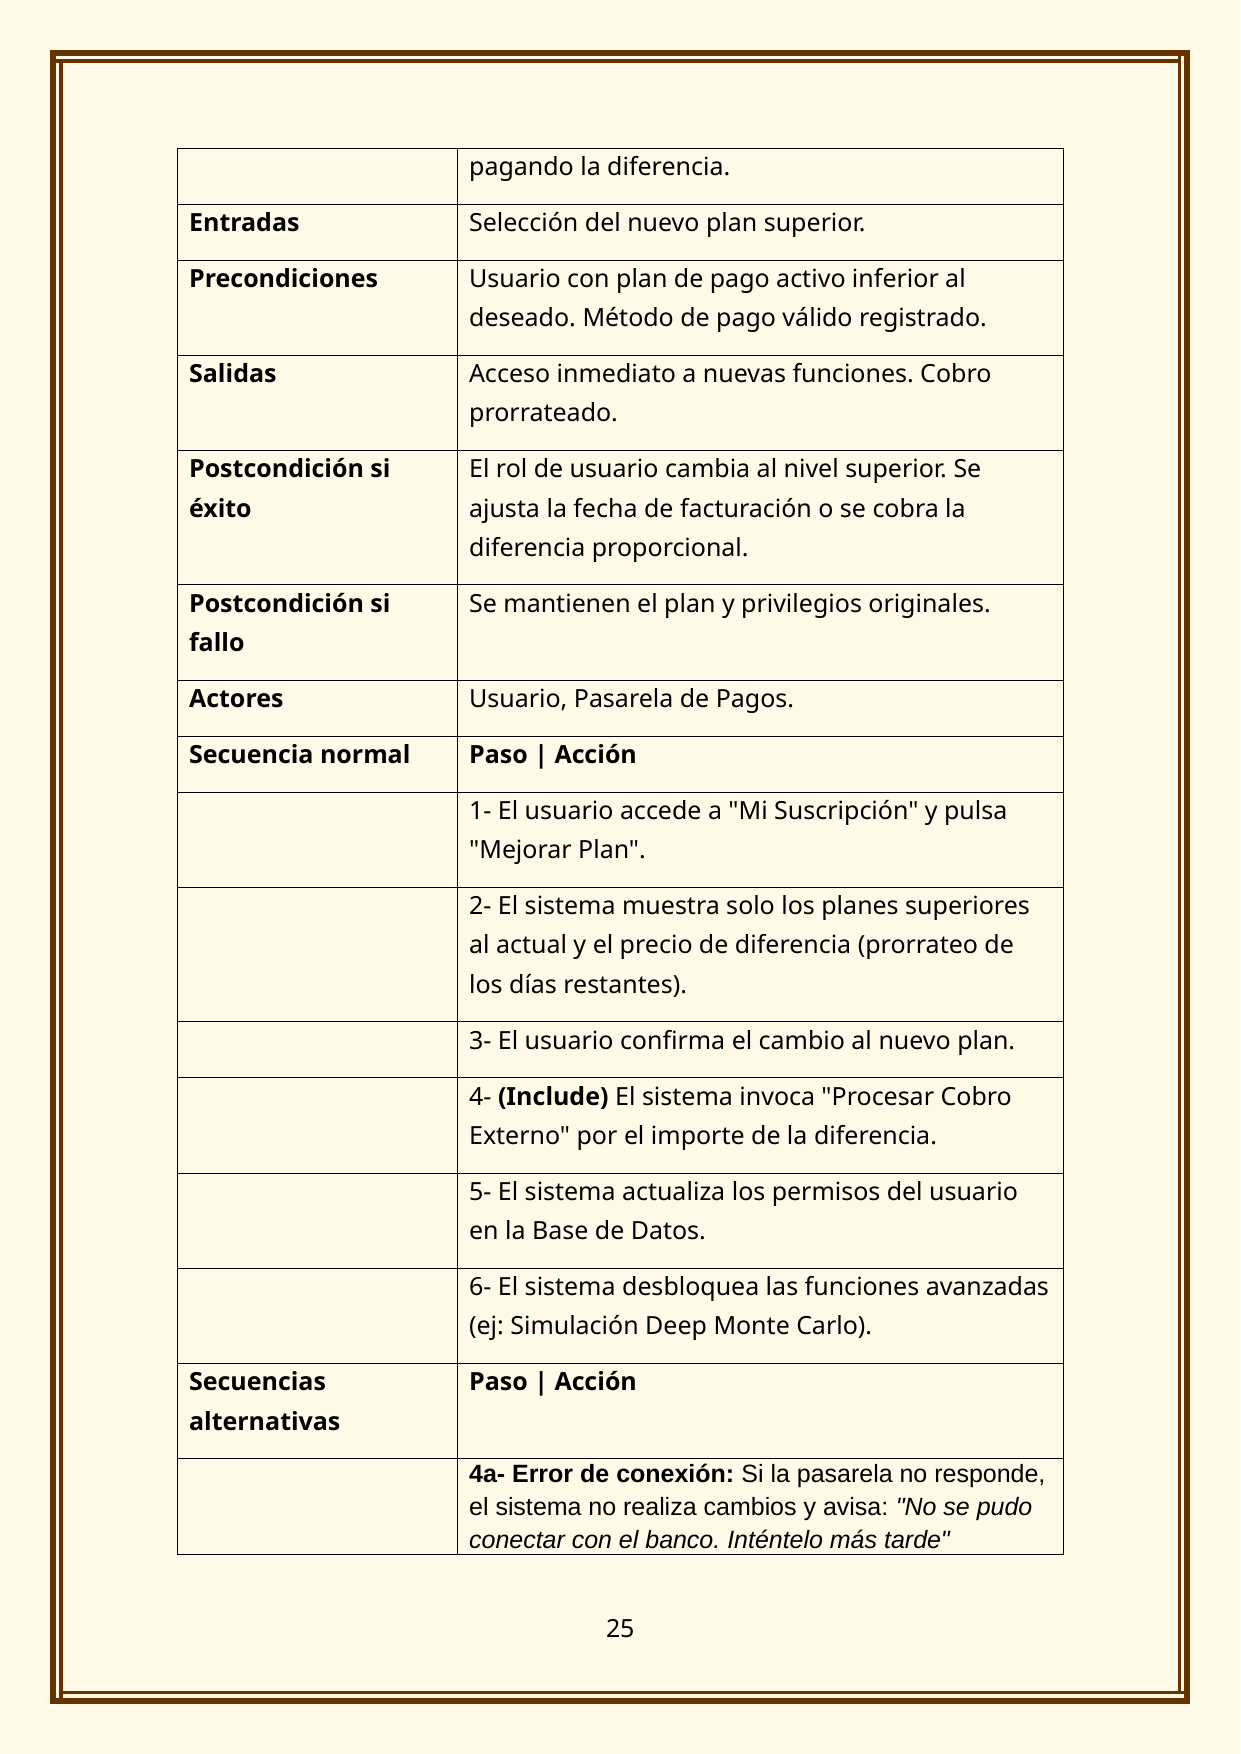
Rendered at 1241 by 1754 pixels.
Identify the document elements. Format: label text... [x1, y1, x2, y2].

table_cell Entradas [178, 205, 457, 259]
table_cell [458, 149, 1063, 203]
table_cell 1- El usuario accede a "Mi Suscripción" y pulsa "Mejorar Plan". [458, 793, 1063, 887]
table_cell [178, 1078, 457, 1172]
table_cell Usuario con plan de pago activo inferior al deseado. Método de pago válido registrado. [458, 261, 1063, 355]
table_cell Se mantienen el plan y privilegios originales. [458, 585, 1063, 679]
table_cell Secuencia normal [178, 737, 457, 792]
table_cell [178, 1269, 457, 1363]
table_cell 2- El sistema muestra solo los planes superiores al actual y el precio de diferencia (prorrateo de los días restantes). [458, 888, 1063, 1021]
table_cell 5- El sistema actualiza los permisos del usuario en la Base de Datos. [458, 1174, 1063, 1268]
table_cell Postcondición si éxito [178, 451, 457, 584]
table_cell 3- El usuario confirma el cambio al nuevo plan. [458, 1022, 1063, 1077]
table_cell [178, 1459, 457, 1554]
table_cell Actores [178, 681, 457, 736]
table_cell Salidas [178, 356, 457, 450]
table_cell [178, 1174, 457, 1268]
table_cell El rol de usuario cambia al nivel superior. Se ajusta la fecha de facturación o se cobra la diferencia proporcional. [458, 451, 1063, 584]
table_cell Postcondición si fallo [178, 585, 457, 679]
table_cell Paso | Acción [458, 737, 1063, 792]
table_cell 4- (Include) El sistema invoca "Procesar Cobro Externo" por el importe de la diferencia. [458, 1078, 1063, 1172]
table_cell Paso | Acción [458, 1364, 1063, 1458]
table_cell [178, 888, 457, 1021]
table_cell Precondiciones [178, 261, 457, 355]
table_cell 6- El sistema desbloquea las funciones avanzadas (ej: Simulación Deep Monte Carlo). [458, 1269, 1063, 1363]
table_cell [178, 149, 457, 203]
table_cell Selección del nuevo plan superior. [458, 205, 1063, 259]
table_cell 4a- Error de conexión: Si la pasarela no responde, el sistema no realiza cambios y avisa: "No se pudo conectar con el banco. Inténtelo más tarde" [458, 1459, 1063, 1554]
table_cell Acceso inmediato a nuevas funciones. Cobro prorrateado. [458, 356, 1063, 450]
table_cell [178, 793, 457, 887]
table_cell Usuario, Pasarela de Pagos. [458, 681, 1063, 736]
table_cell Secuencias alternativas [178, 1364, 457, 1458]
table_cell [178, 1022, 457, 1077]
